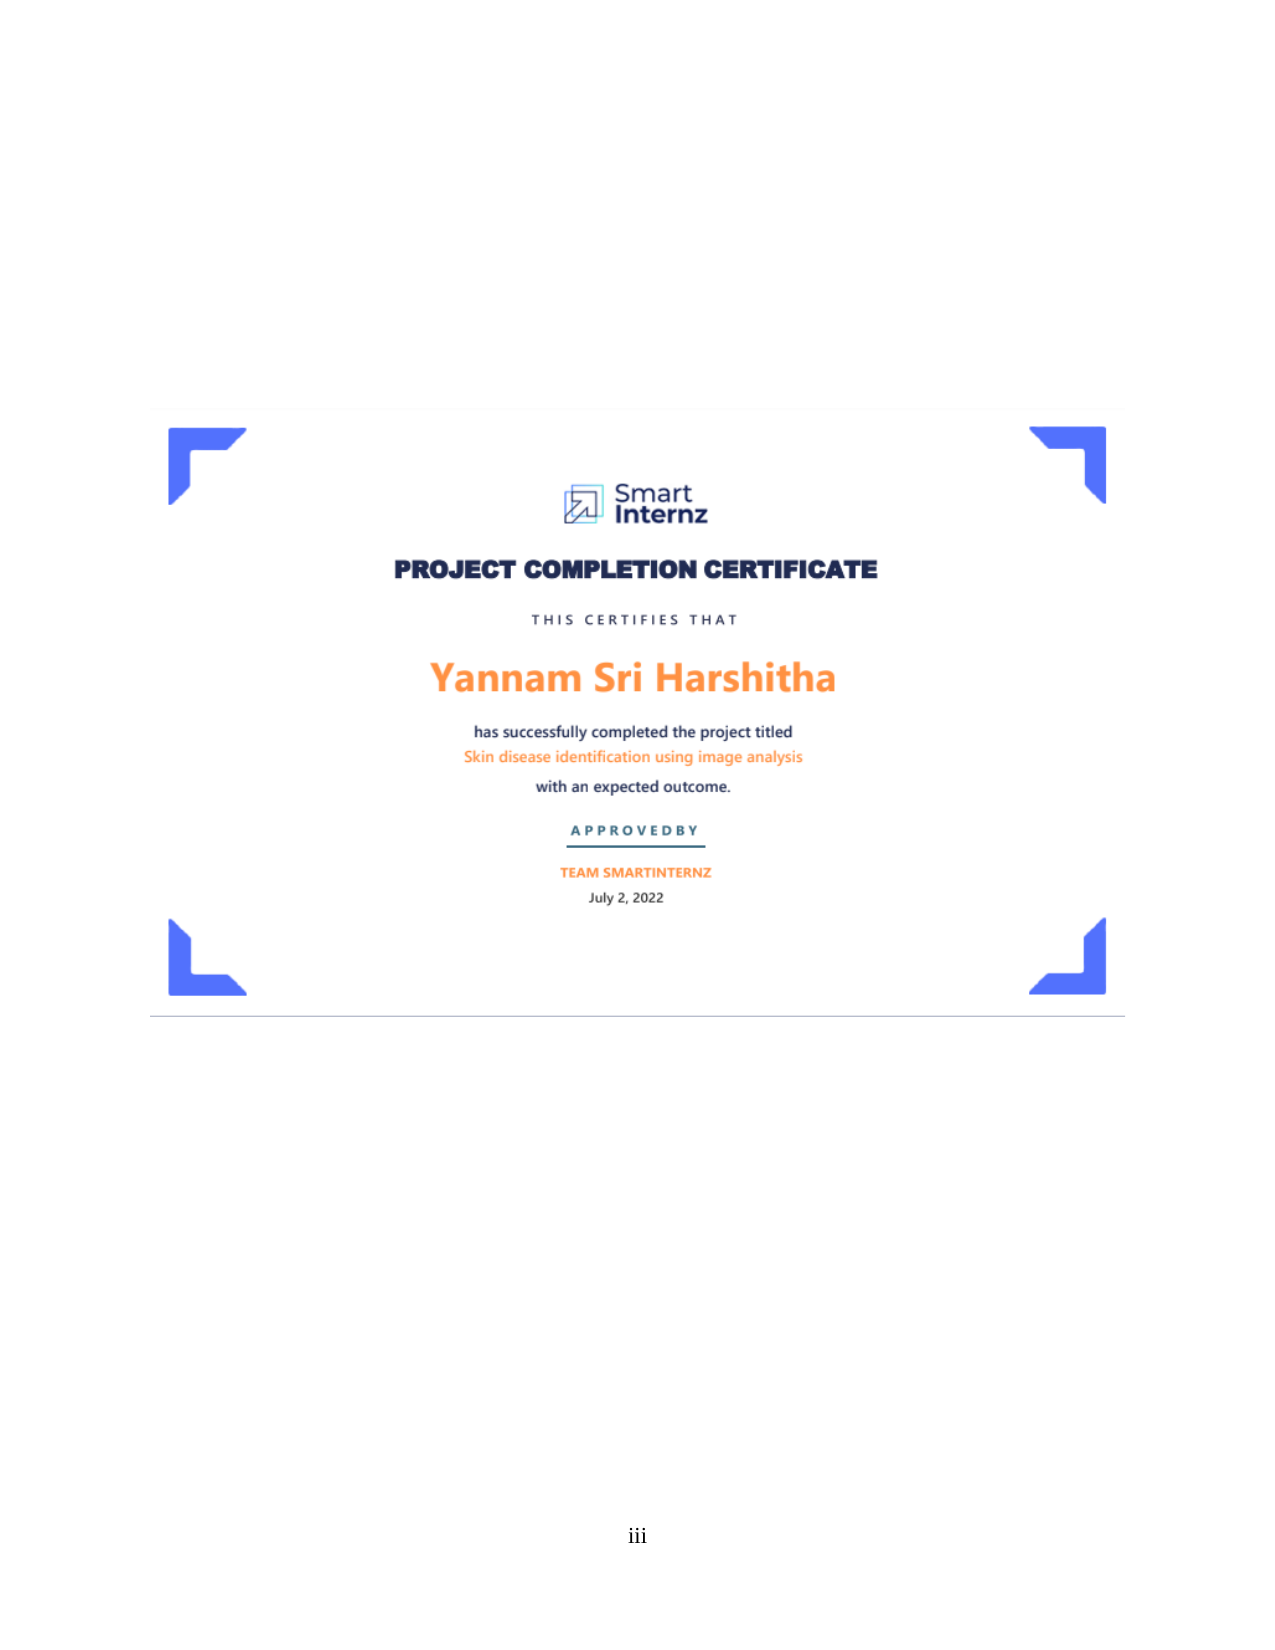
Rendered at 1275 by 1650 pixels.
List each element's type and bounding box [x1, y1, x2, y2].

picture [150, 408, 1125, 1017]
